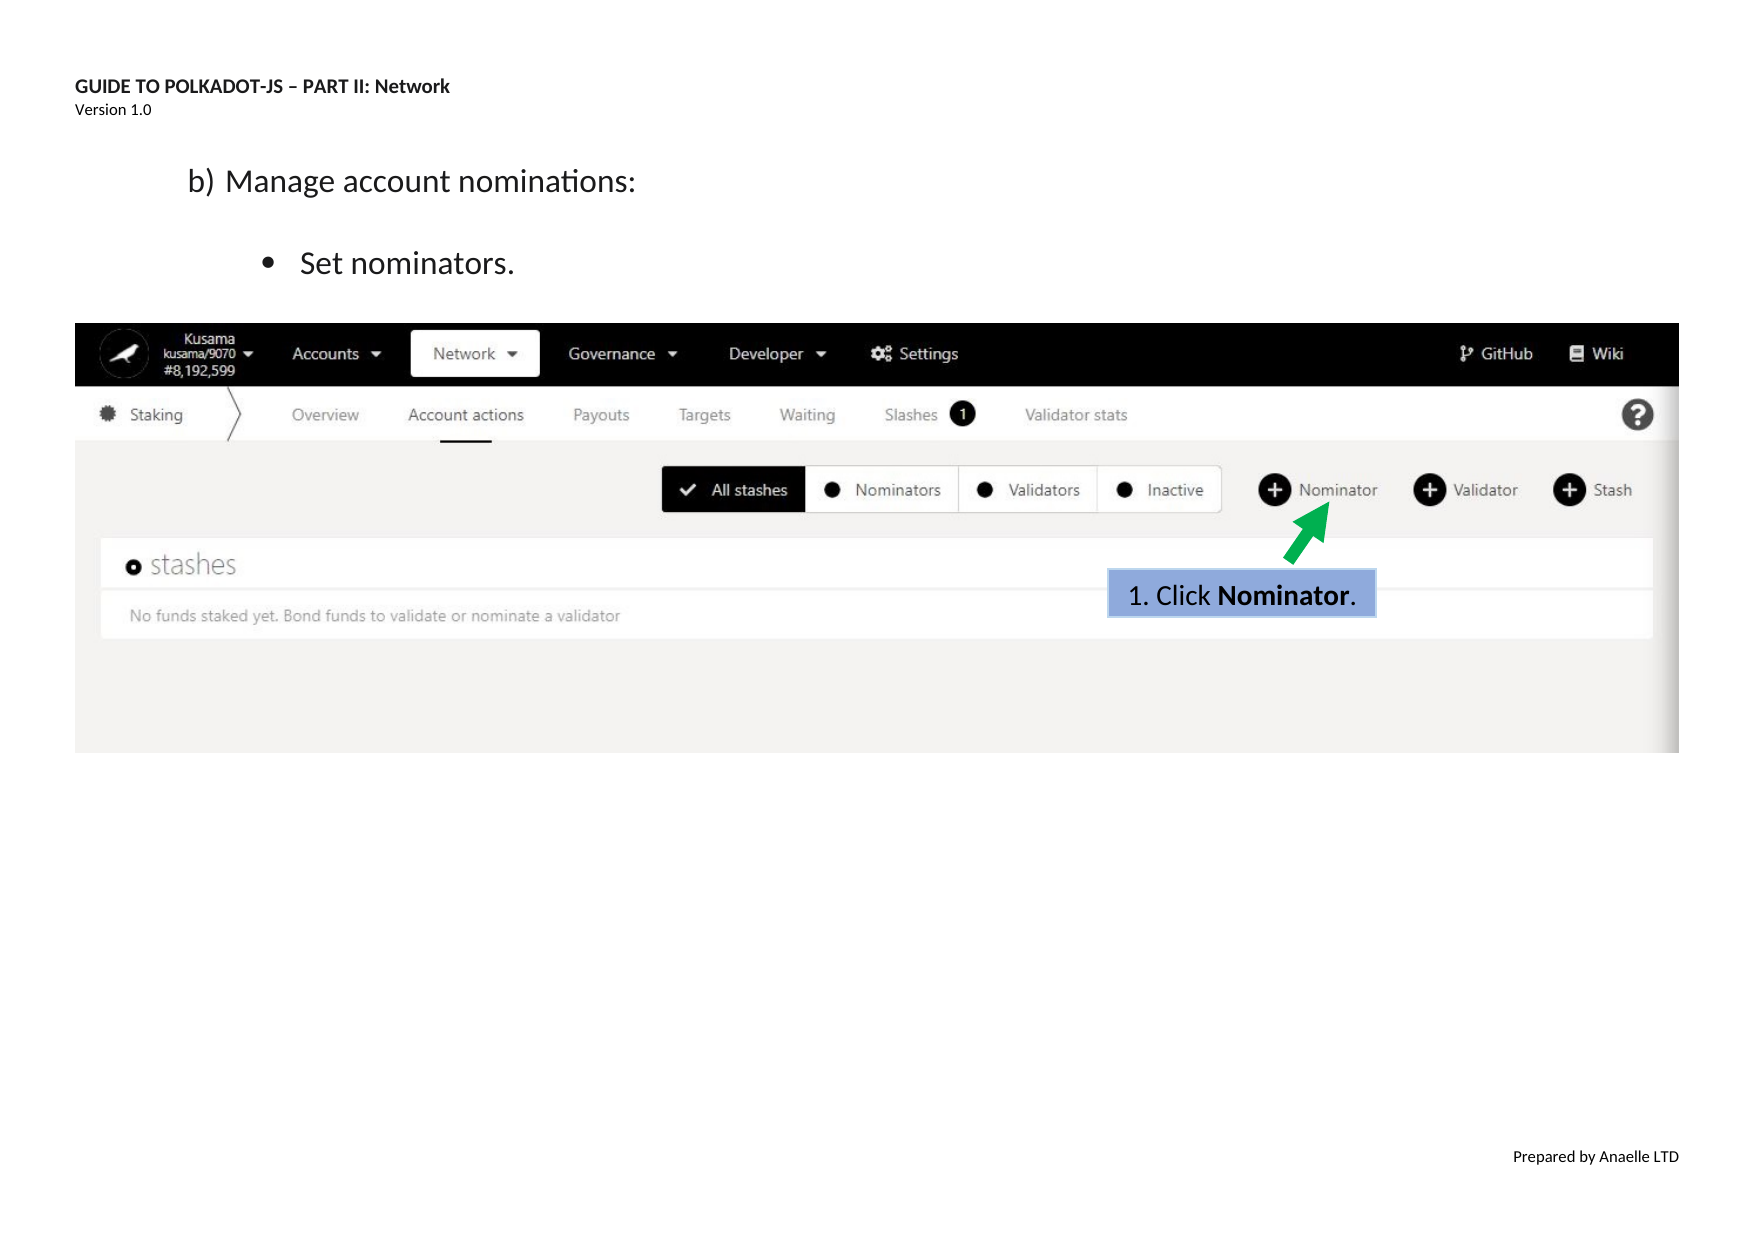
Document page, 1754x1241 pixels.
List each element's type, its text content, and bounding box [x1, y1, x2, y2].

picture [75, 323, 1679, 753]
list Manage account nominations: [187, 160, 1654, 201]
list Set nominators. [262, 242, 1654, 282]
